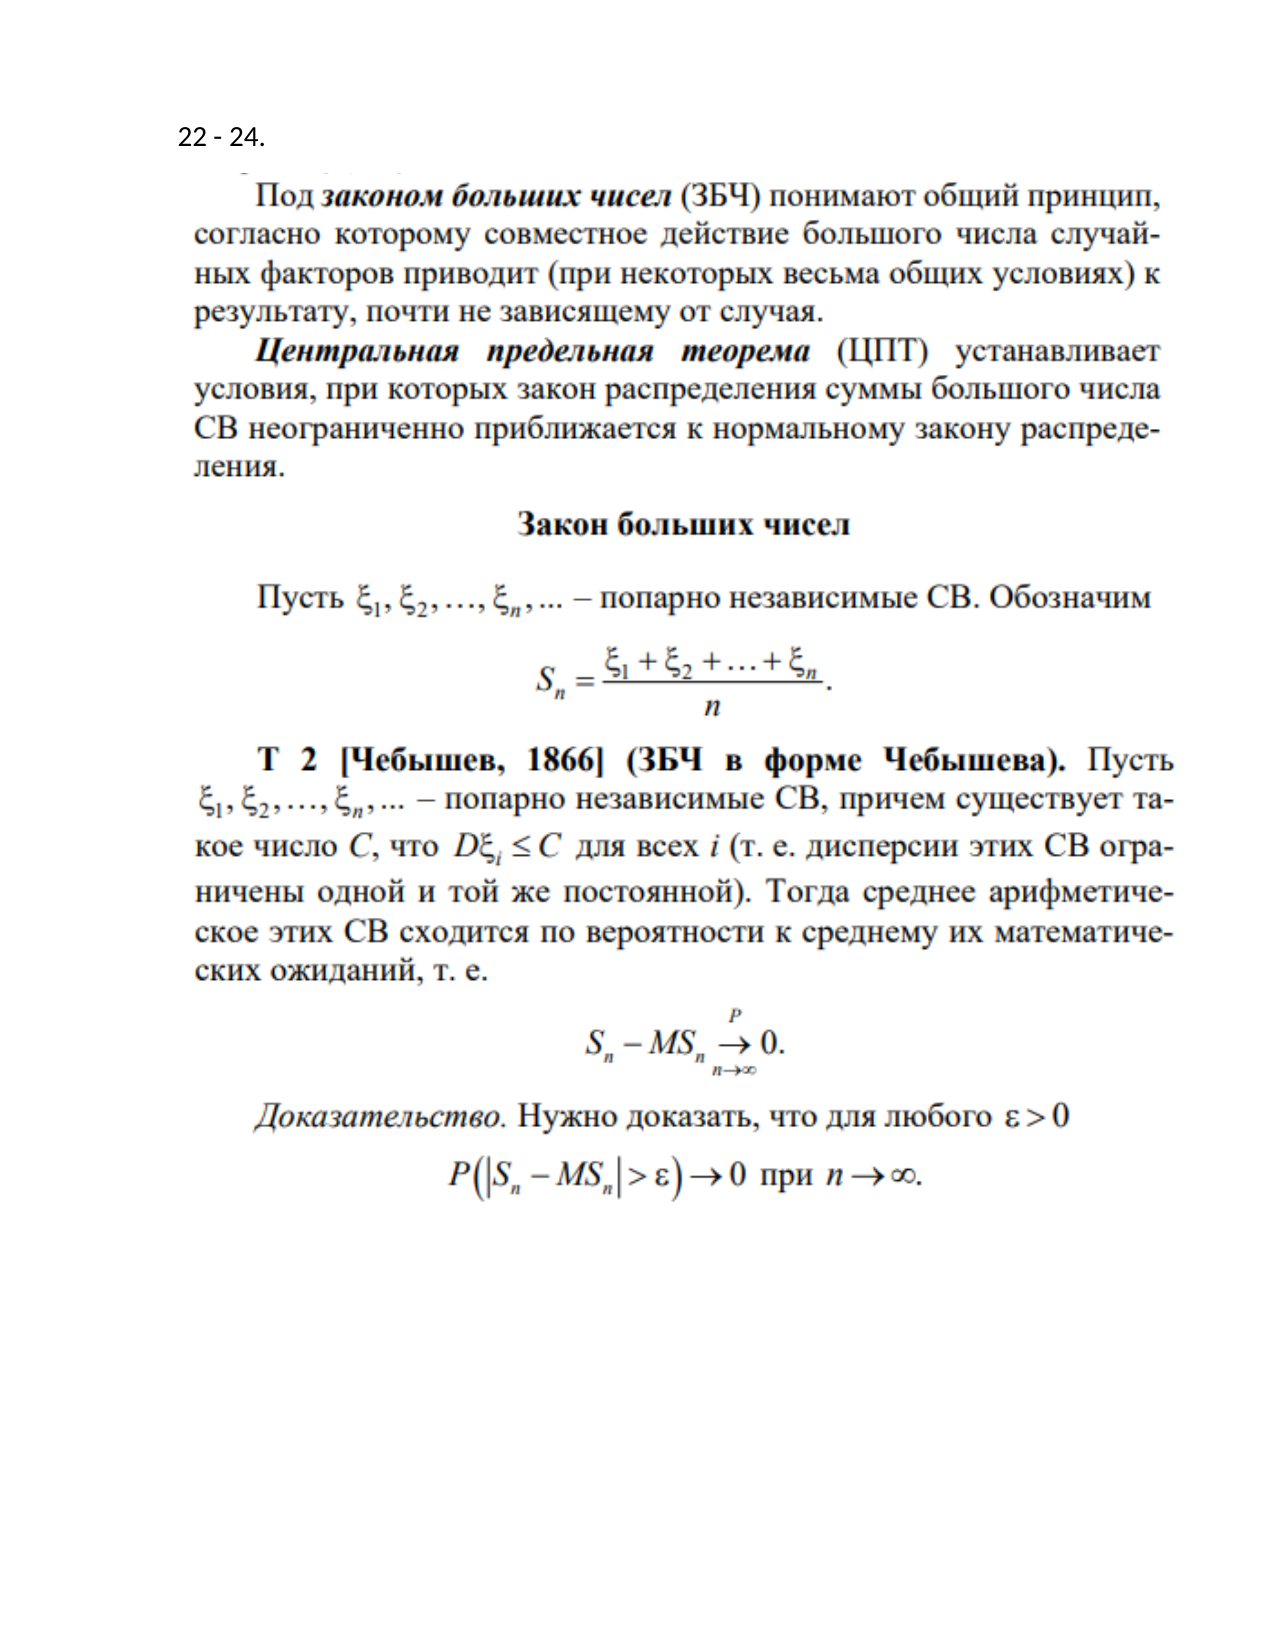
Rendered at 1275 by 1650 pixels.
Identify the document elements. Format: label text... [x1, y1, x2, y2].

text 22 - 24. [177, 118, 1186, 154]
picture [183, 501, 1181, 1210]
picture [187, 173, 1177, 483]
